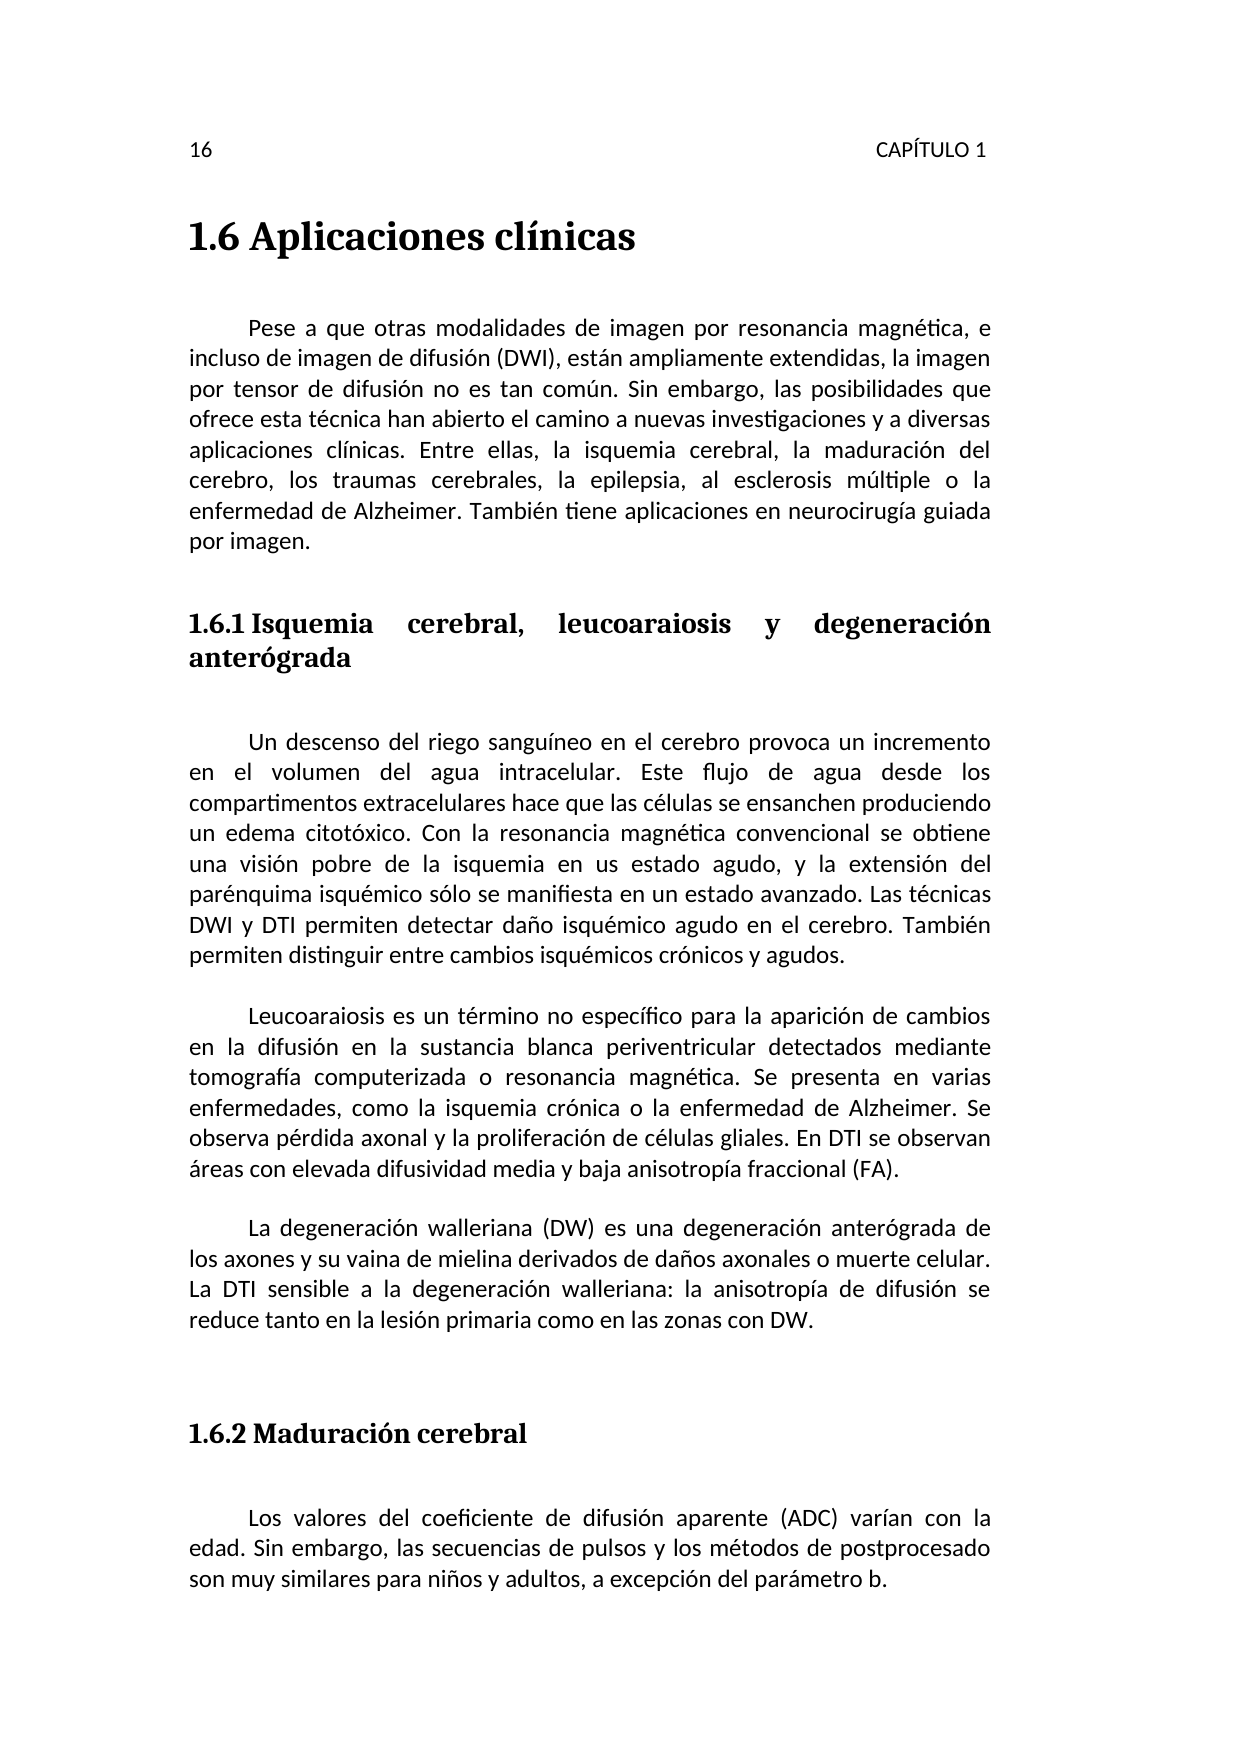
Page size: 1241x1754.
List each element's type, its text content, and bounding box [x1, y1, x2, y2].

text Un descenso del riego sanguíneo en el cerebro provoca un incremento en el volumen del agua intracelular. Este flujo de agua desde los compartimentos extracelulares hace que las células se ensanchen produciendo un edema citotóxico. Con la resonancia magnética convencional se obtiene una visión pobre de la isquemia en us estado agudo, y la extensión del parénquima isquémico sólo se manifiesta en un estado avanzado. Las técnicas DWI y DTI permiten detectar daño isquémico agudo en el cerebro. También permiten distinguir entre cambios isquémicos crónicos y agudos. [189, 726, 992, 970]
subtitle Aplicaciones clínicas [189, 213, 992, 261]
subtitle Maduración cerebral [189, 1417, 992, 1451]
subtitle Isquemia cerebral, leucoaraiosis y degeneración anterógrada [189, 607, 992, 674]
text Leucoaraiosis es un término no específico para la aparición de cambios en la difusión en la sustancia blanca periventricular detectados mediante tomografía computerizada o resonancia magnética. Se presenta en varias enfermedades, como la isquemia crónica o la enfermedad de Alzheimer. Se observa pérdida axonal y la proliferación de células gliales. En DTI se observan áreas con elevada difusividad media y baja anisotropía fraccional (FA). [189, 1001, 992, 1184]
text Pese a que otras modalidades de imagen por resonancia magnética, e incluso de imagen de difusión (DWI), están ampliamente extendidas, la imagen por tensor de difusión no es tan común. Sin embargo, las posibilidades que ofrece esta técnica han abierto el camino a nuevas investigaciones y a diversas aplicaciones clínicas. Entre ellas, la isquemia cerebral, la maduración del cerebro, los traumas cerebrales, la epilepsia, al esclerosis múltiple o la enfermedad de Alzheimer. También tiene aplicaciones en neurocirugía guiada por imagen. [189, 312, 992, 556]
text La degeneración walleriana (DW) es una degeneración anterógrada de los axones y su vaina de mielina derivados de daños axonales o muerte celular. La DTI sensible a la degeneración walleriana: la anisotropía de difusión se reduce tanto en la lesión primaria como en las zonas con DW. [189, 1212, 992, 1334]
text Los valores del coeficiente de difusión aparente (ADC) varían con la edad. Sin embargo, las secuencias de pulsos y los métodos de postprocesado son muy similares para niños y adultos, a excepción del parámetro b. [189, 1502, 992, 1593]
